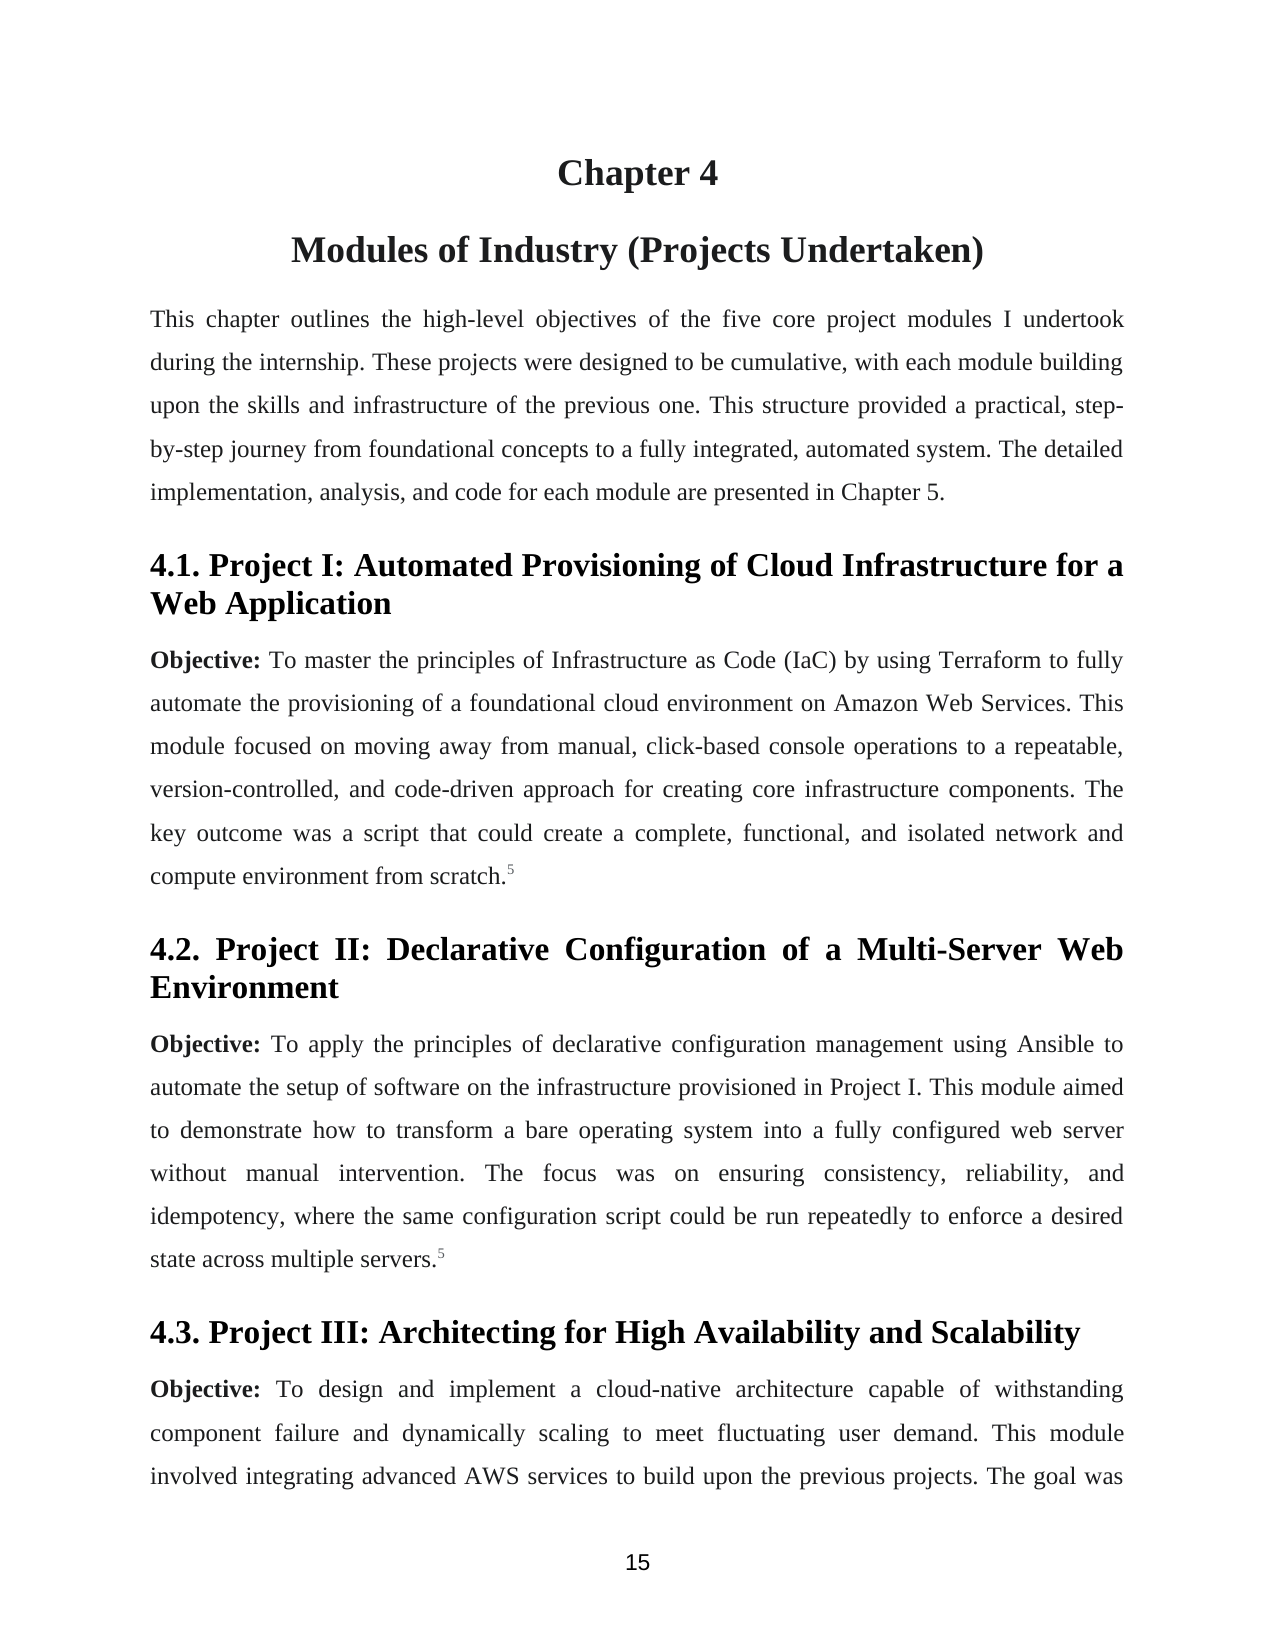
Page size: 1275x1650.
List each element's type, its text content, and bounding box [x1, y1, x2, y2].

subtitle 4.2. Project II: Declarative Configuration of a Multi-Server Web Environment [150, 929, 1125, 1006]
subtitle Chapter 4 [150, 150, 1125, 193]
text Objective: To master the principles of Infrastructure as Code (IaC) by using Terraform to fully automate the provisioning of a foundational cloud environment on Amazon Web Services. This module focused on moving away from manual, click-based console operations to a repeatable, version-controlled, and code-driven approach for creating core infrastructure components. The key outcome was a script that could create a complete, functional, and isolated network and compute environment from scratch.5 [150, 645, 1125, 889]
subtitle 4.3. Project III: Architecting for High Availability and Scalability [150, 1313, 1125, 1351]
subtitle 4.1. Project I: Automated Provisioning of Cloud Infrastructure for a Web Application [150, 545, 1125, 622]
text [150, 1374, 1125, 1489]
subtitle Modules of Industry (Projects Undertaken) [150, 227, 1125, 270]
text Objective: To apply the principles of declarative configuration management using Ansible to automate the setup of software on the infrastructure provisioned in Project I. This module aimed to demonstrate how to transform a bare operating system into a fully configured web server without manual intervention. The focus was on ensuring consistency, reliability, and idempotency, where the same configuration script could be run repeatedly to enforce a desired state across multiple servers.5 [150, 1029, 1125, 1273]
text This chapter outlines the high-level objectives of the five core project modules I undertook during the internship. These projects were designed to be cumulative, with each module building upon the skills and infrastructure of the previous one. This structure provided a practical, step-by-step journey from foundational concepts to a fully integrated, automated system. The detailed implementation, analysis, and code for each module are presented in Chapter 5. [150, 304, 1125, 506]
